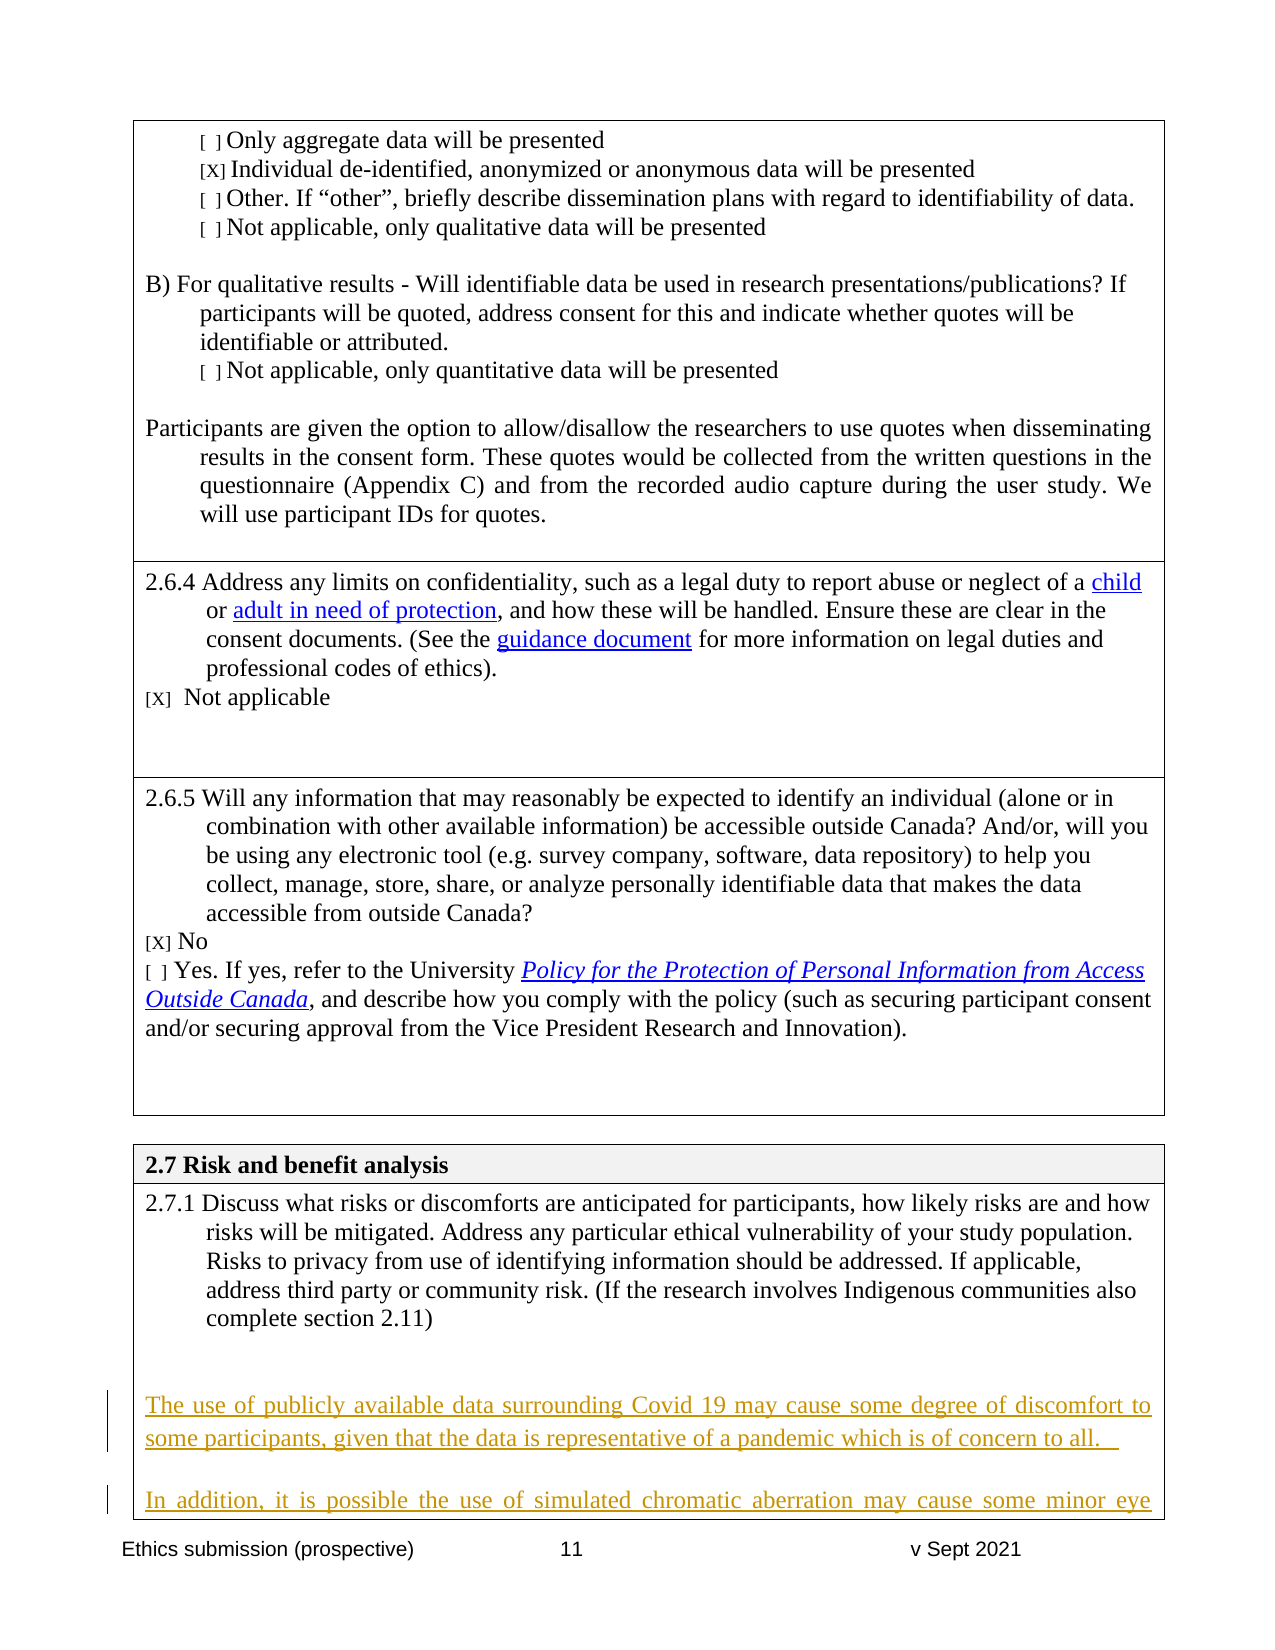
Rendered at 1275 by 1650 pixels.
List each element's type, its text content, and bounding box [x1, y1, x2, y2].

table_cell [134, 1184, 1164, 1519]
table_cell 2.6.4 Address any limits on confidentiality, such as a legal duty to report abuse or neglect of a child or adult in need of protection, and how these will be handled. Ensure these are clear in the consent documents. (See the guidance document for more information on legal duties and professional codes of ethics). [X] Not applicable [134, 562, 1164, 777]
table_cell 2.6.5 Will any information that may reasonably be expected to identify an individual (alone or in combination with other available information) be accessible outside Canada? And/or, will you be using any electronic tool (e.g. survey company, software, data repository) to help you collect, manage, store, share, or analyze personally identifiable data that makes the data accessible from outside Canada? [X] No [ ] Yes. If yes, refer to the University Policy for the Protection of Personal Information from Access Outside Canada, and describe how you comply with the policy (such as securing participant consent and/or securing approval from the Vice President Research and Innovation). [134, 778, 1164, 1114]
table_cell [134, 121, 1164, 561]
table_header 2.7 Risk and benefit analysis [134, 1145, 1164, 1183]
